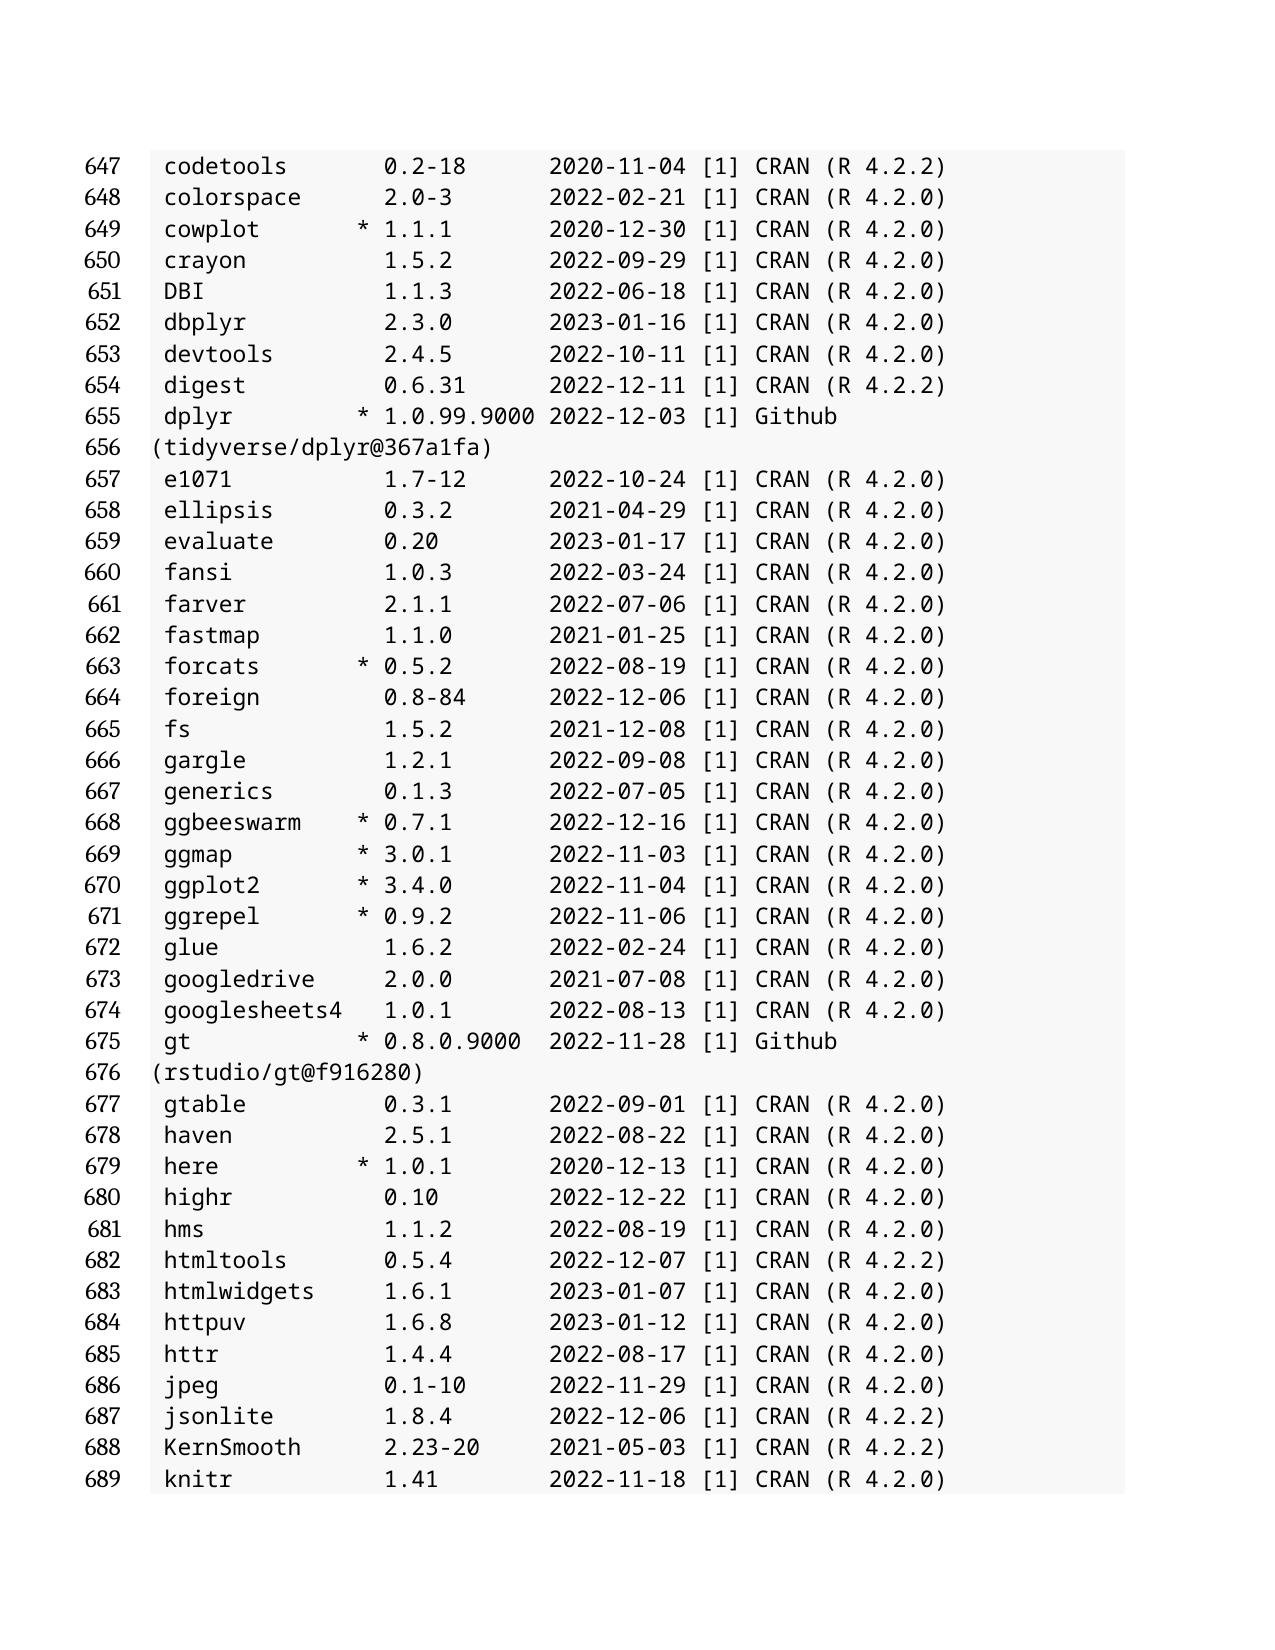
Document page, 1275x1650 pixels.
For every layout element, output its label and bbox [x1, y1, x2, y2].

text [150, 150, 1125, 1494]
